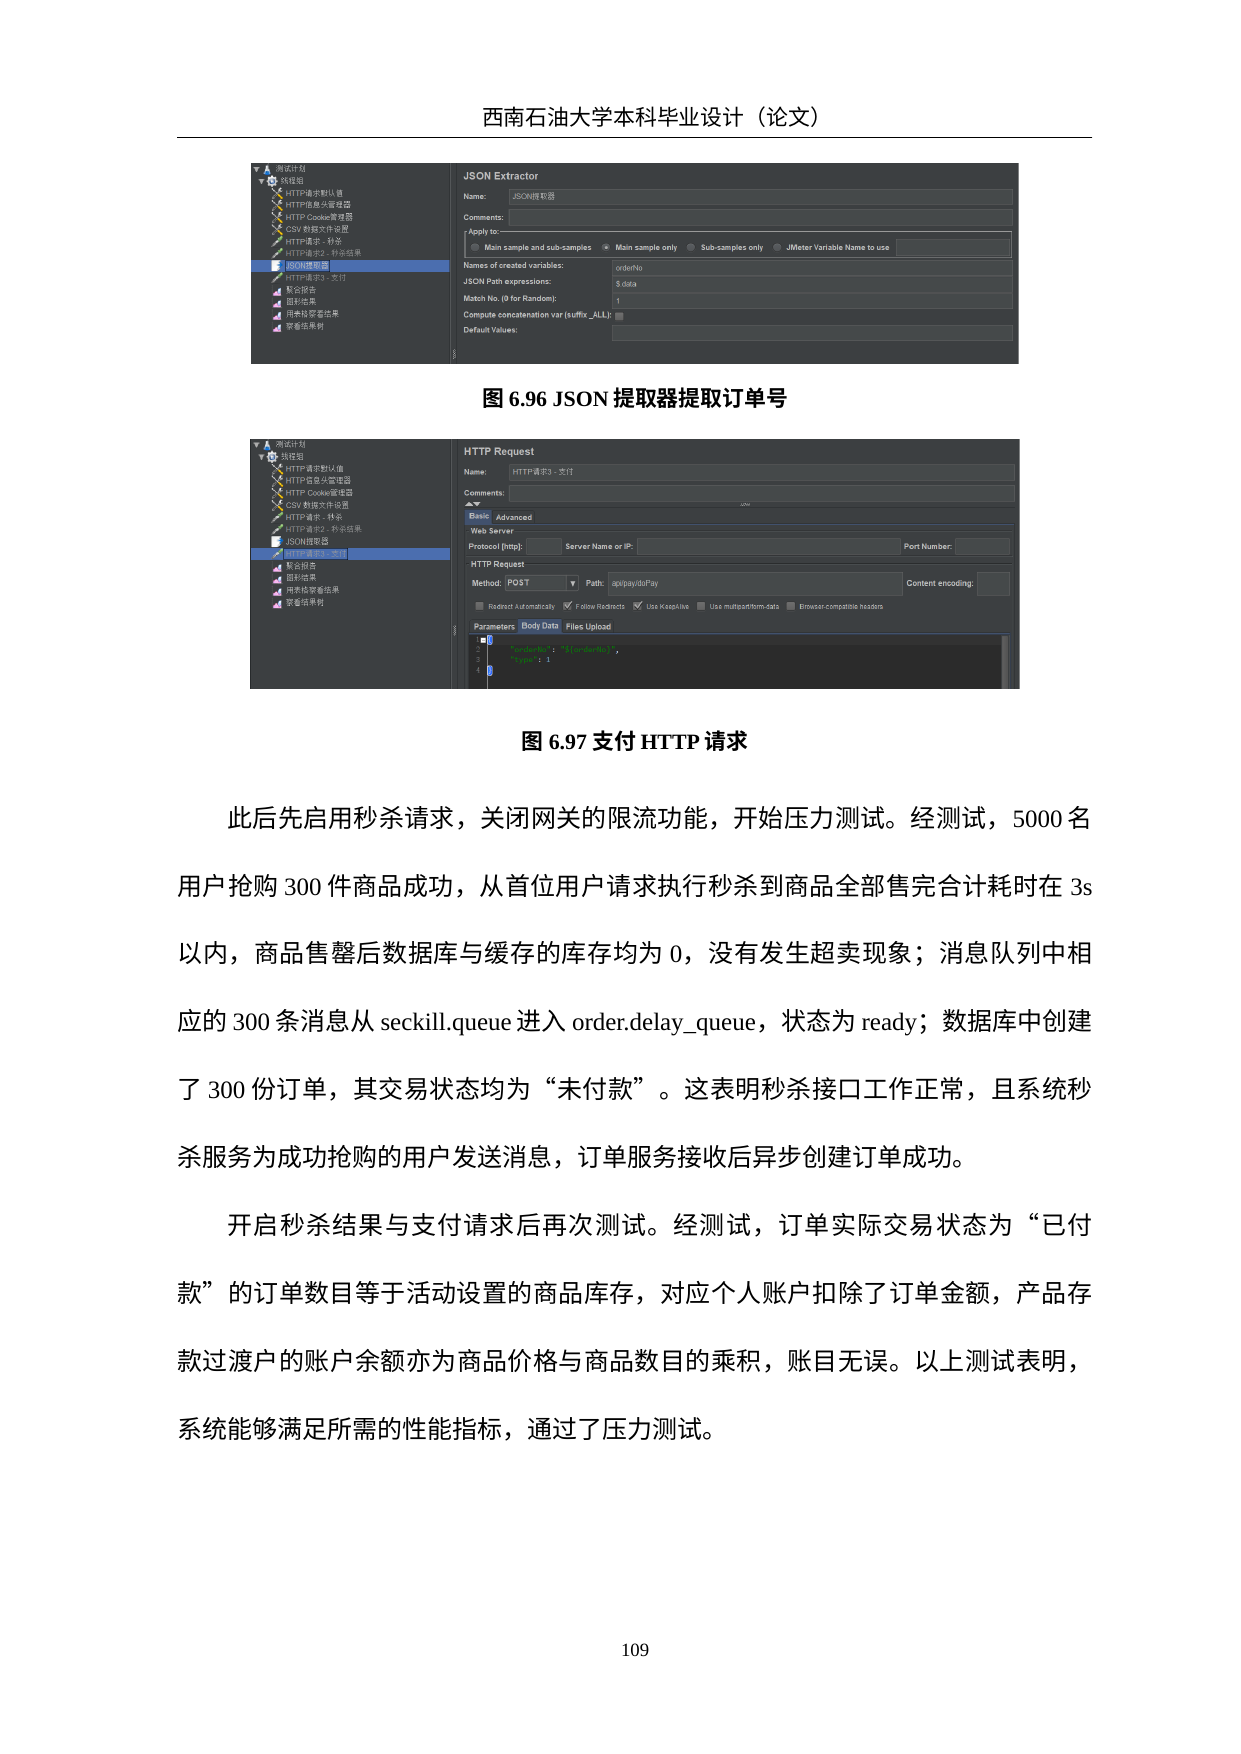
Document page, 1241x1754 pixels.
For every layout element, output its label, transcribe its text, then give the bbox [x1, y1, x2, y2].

text 此后先启用秒杀请求，关闭网关的限流功能，开始压力测试。经测试，5000名用户抢购300件商品成功，从首位用户请求执行秒杀到商品全部售完合计耗时在3s以内，商品售罄后数据库与缓存的库存均为0，没有发生超卖现象；消息队列中相应的300条消息从seckill.queue进入order.delay_queue，状态为ready；数据库中创建了300份订单，其交易状态均为“未付款”。这表明秒杀接口工作正常，且系统秒杀服务为成功抢购的用户发送消息，订单服务接收后异步创建订单成功。 [177, 782, 1092, 1190]
picture [251, 163, 1019, 364]
picture [250, 439, 1020, 689]
text 开启秒杀结果与支付请求后再次测试。经测试，订单实际交易状态为“已付款”的订单数目等于活动设置的商品库存，对应个人账户扣除了订单金额，产品存款过渡户的账户余额亦为商品价格与商品数目的乘积，账目无误。以上测试表明，系统能够满足所需的性能指标，通过了压力测试。 [177, 1190, 1092, 1461]
